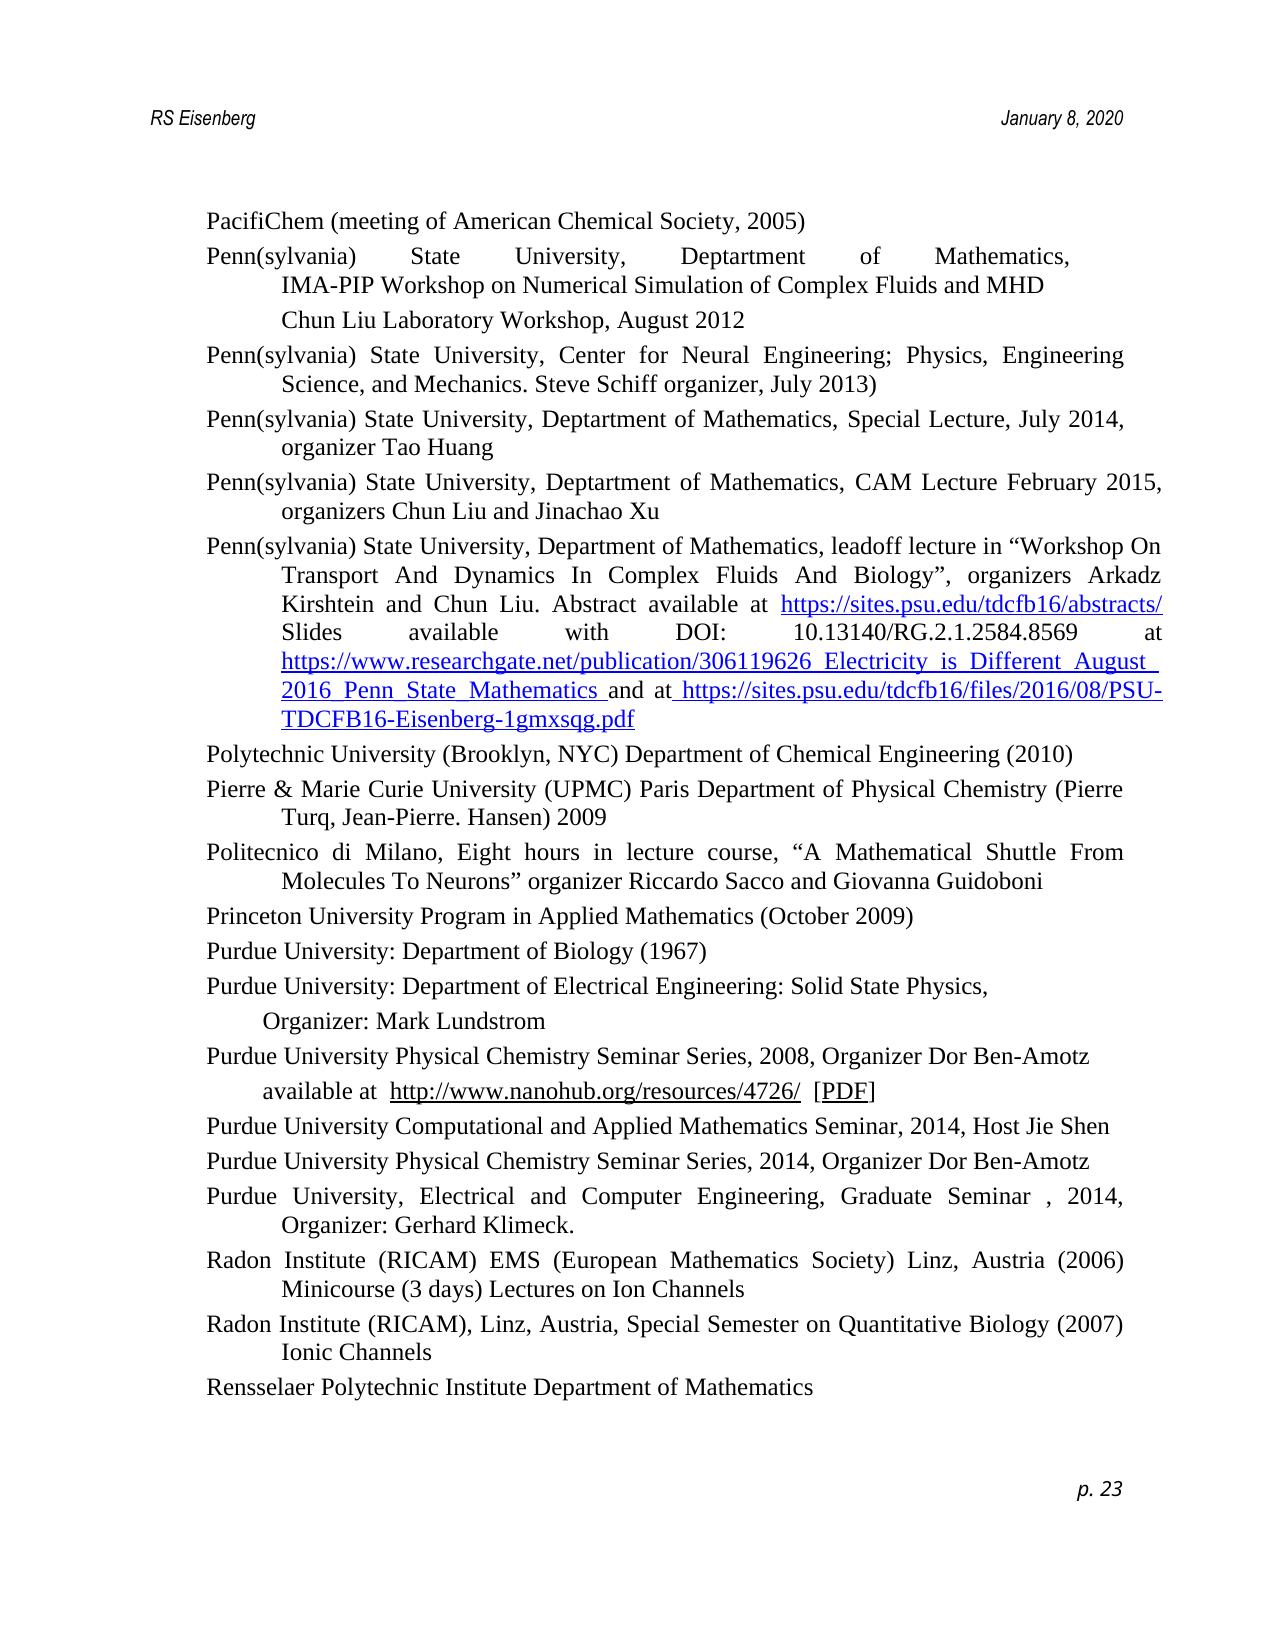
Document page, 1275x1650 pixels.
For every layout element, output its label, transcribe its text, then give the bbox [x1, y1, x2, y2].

text Princeton University Program in Applied Mathematics (October 2009) [206, 901, 1125, 930]
text Penn(sylvania) State University, Deptartment of Mathematics, Special Lecture, July 2014, organizer Tao Huang [206, 404, 1125, 461]
text Chun Liu Laboratory Workshop, August 2012 [206, 305, 1125, 334]
text Purdue University: Department of Biology (1967) [206, 936, 1125, 965]
text Purdue University Physical Chemistry Seminar Series, 2014, Organizer Dor Ben-Amotz [206, 1146, 1125, 1175]
text Purdue University: Department of Electrical Engineering: Solid State Physics, [206, 971, 1125, 1000]
text Politecnico di Milano, Eight hours in lecture course, “A Mathematical Shuttle From Molecules To Neurons” organizer Riccardo Sacco and Giovanna Guidoboni [206, 837, 1125, 895]
text Penn(sylvania) State University, Department of Mathematics, leadoff lecture in “Workshop On Transport And Dynamics In Complex Fluids And Biology”, organizers Arkadz Kirshtein and Chun Liu. Abstract available at https://sites.psu.edu/tdcfb16/abstracts/ Slides available with DOI: 10.13140/RG.2.1.2584.8569 at https://www.researchgate.net/publication/306119626_Electricity_is_Different_August_2016_Penn_State_Mathematics and at https://sites.psu.edu/tdcfb16/files/2016/08/PSU-TDCFB16-Eisenberg-1gmxsqg.pdf [206, 531, 1162, 732]
text Penn(sylvania) State University, Deptartment of Mathematics, IMA-PIP Workshop on Numerical Simulation of Complex Fluids and MHD [206, 241, 1125, 299]
text Purdue University, Electrical and Computer Engineering, Graduate Seminar , 2014, Organizer: Gerhard Klimeck. [206, 1181, 1125, 1239]
text Penn(sylvania) State University, Center for Neural Engineering; Physics, Engineering Science, and Mechanics. Steve Schiff organizer, July 2013) [206, 340, 1125, 397]
text Organizer: Mark Lundstrom [206, 1006, 1125, 1035]
text available at http://www.nanohub.org/resources/4726/ [PDF] [206, 1076, 1125, 1105]
text Radon Institute (RICAM), Linz, Austria, Special Semester on Quantitative Biology (2007) Ionic Channels [206, 1309, 1125, 1366]
text Penn(sylvania) State University, Deptartment of Mathematics, CAM Lecture February 2015, organizers Chun Liu and Jinachao Xu [206, 467, 1162, 525]
text Pierre & Marie Curie University (UPMC) Paris Department of Physical Chemistry (Pierre Turq, Jean-Pierre. Hansen) 2009 [206, 774, 1125, 831]
text PacifiChem (meeting of American Chemical Society, 2005) [206, 206, 1125, 235]
text Polytechnic University (Brooklyn, NYC) Department of Chemical Engineering (2010) [206, 739, 1125, 767]
text Purdue University Physical Chemistry Seminar Series, 2008, Organizer Dor Ben-Amotz [206, 1041, 1125, 1070]
text Radon Institute (RICAM) EMS (European Mathematics Society) Linz, Austria (2006) Minicourse (3 days) Lectures on Ion Channels [206, 1245, 1125, 1302]
text Rensselaer Polytechnic Institute Department of Mathematics [206, 1372, 1125, 1401]
text Purdue University Computational and Applied Mathematics Seminar, 2014, Host Jie Shen [206, 1111, 1125, 1140]
